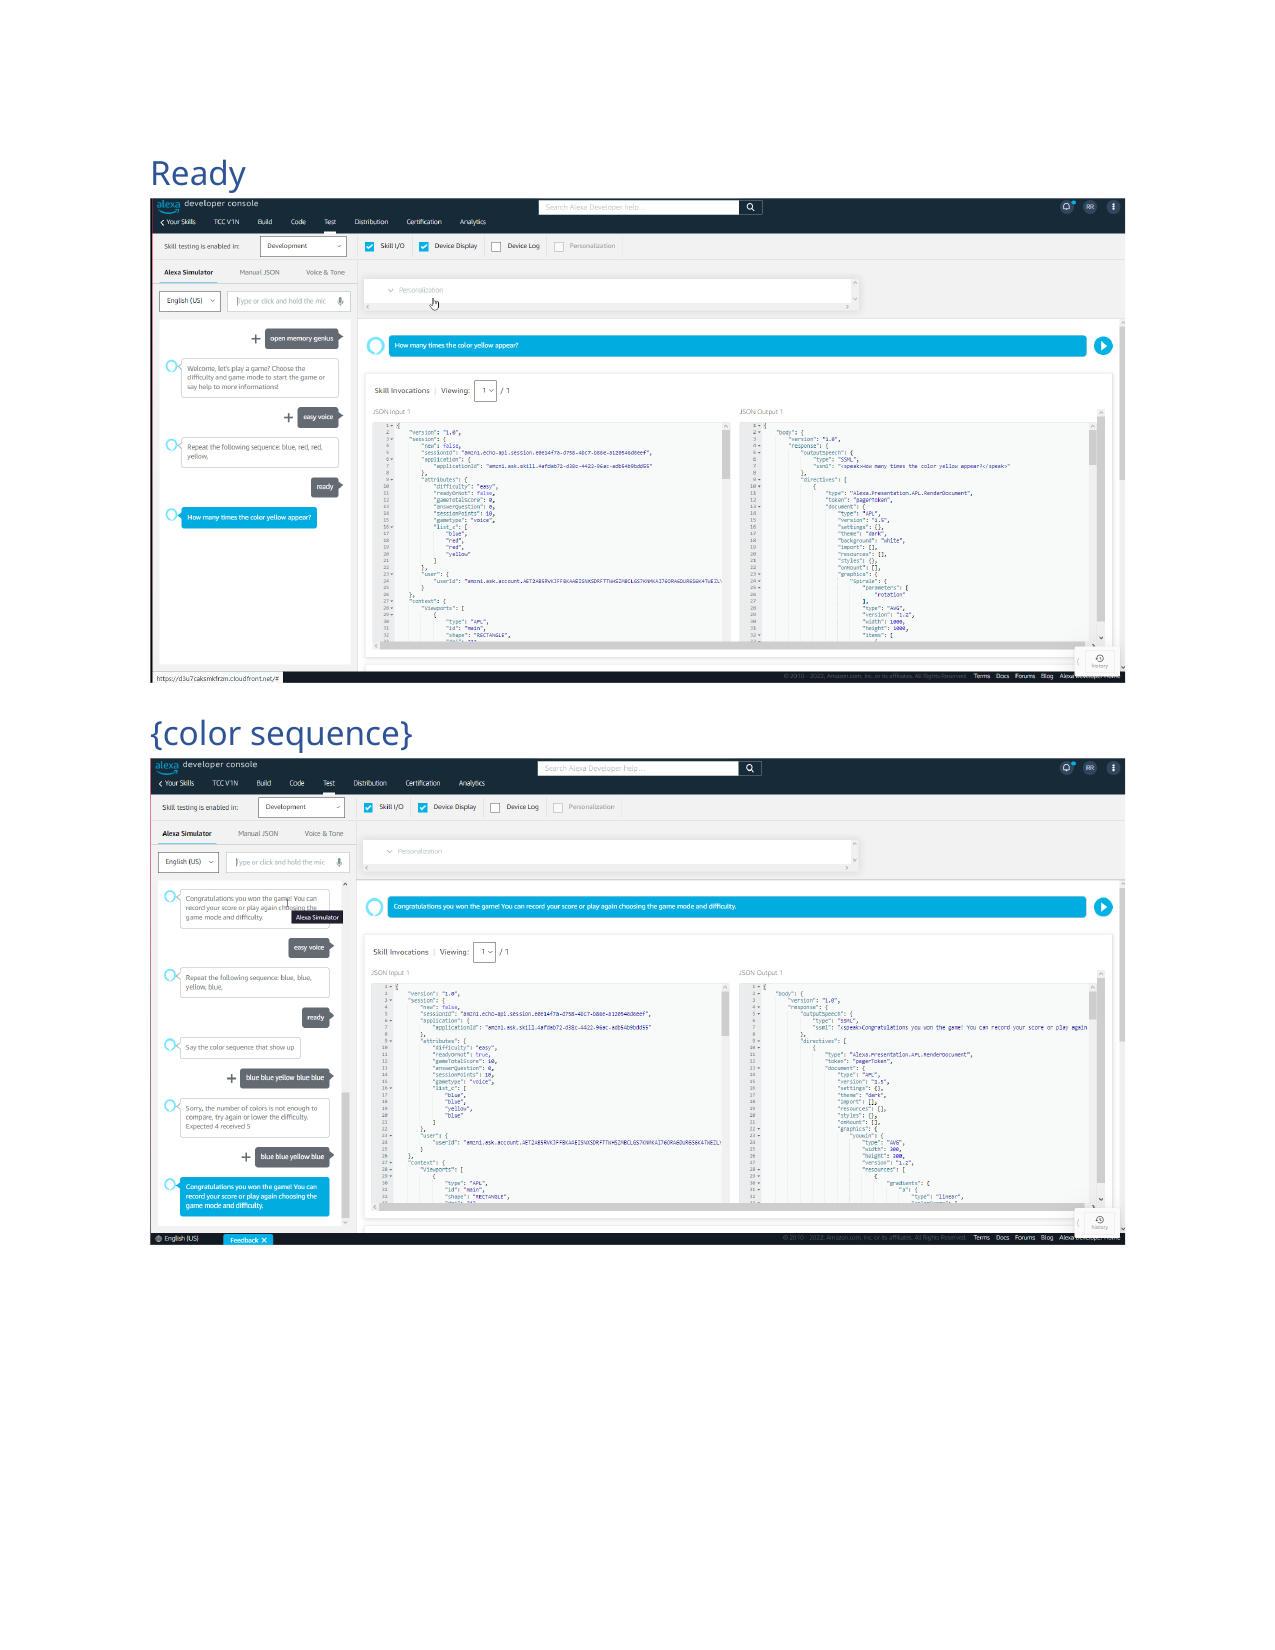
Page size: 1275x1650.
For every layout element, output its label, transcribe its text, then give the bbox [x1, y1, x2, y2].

picture [150, 198, 1125, 683]
subtitle Ready [150, 150, 1125, 195]
subtitle {color sequence} [150, 710, 1125, 755]
picture [150, 758, 1125, 1245]
